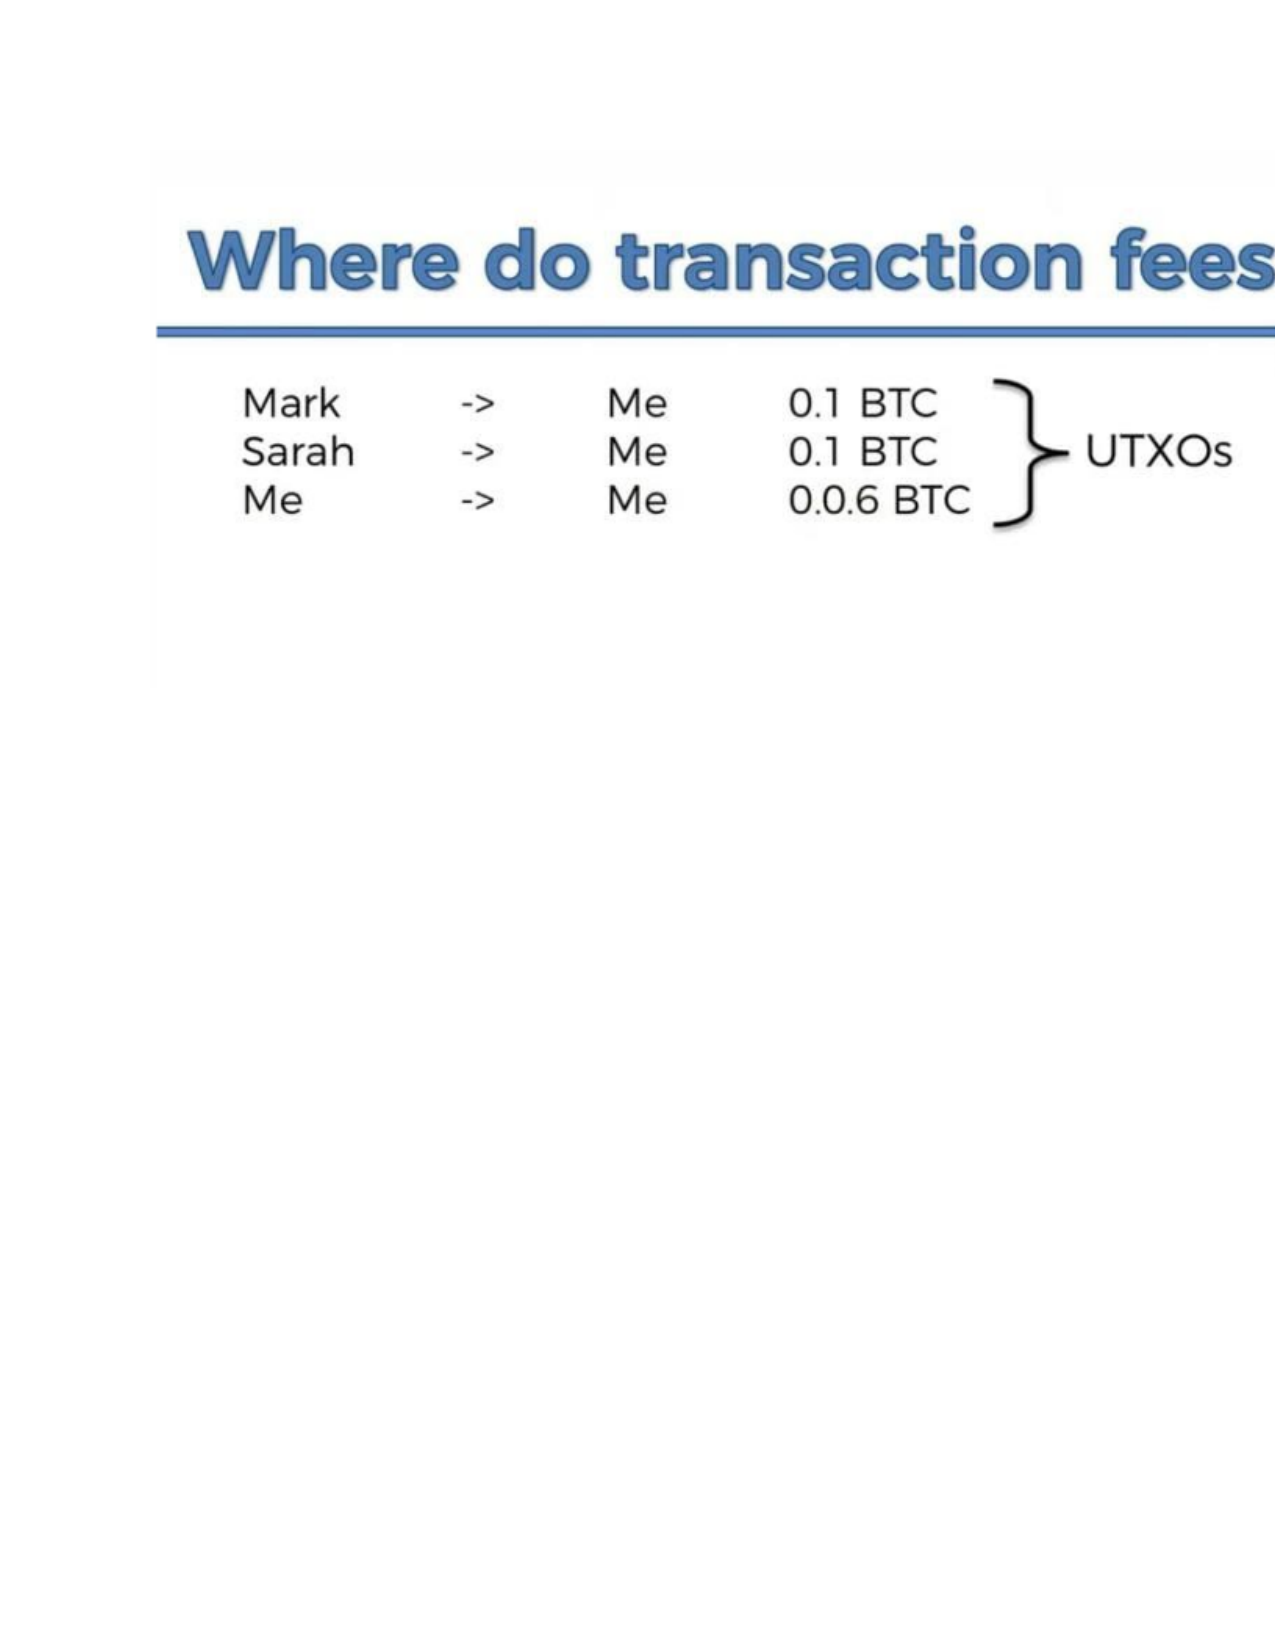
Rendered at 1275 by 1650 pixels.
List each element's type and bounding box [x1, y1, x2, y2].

picture [150, 150, 1275, 688]
